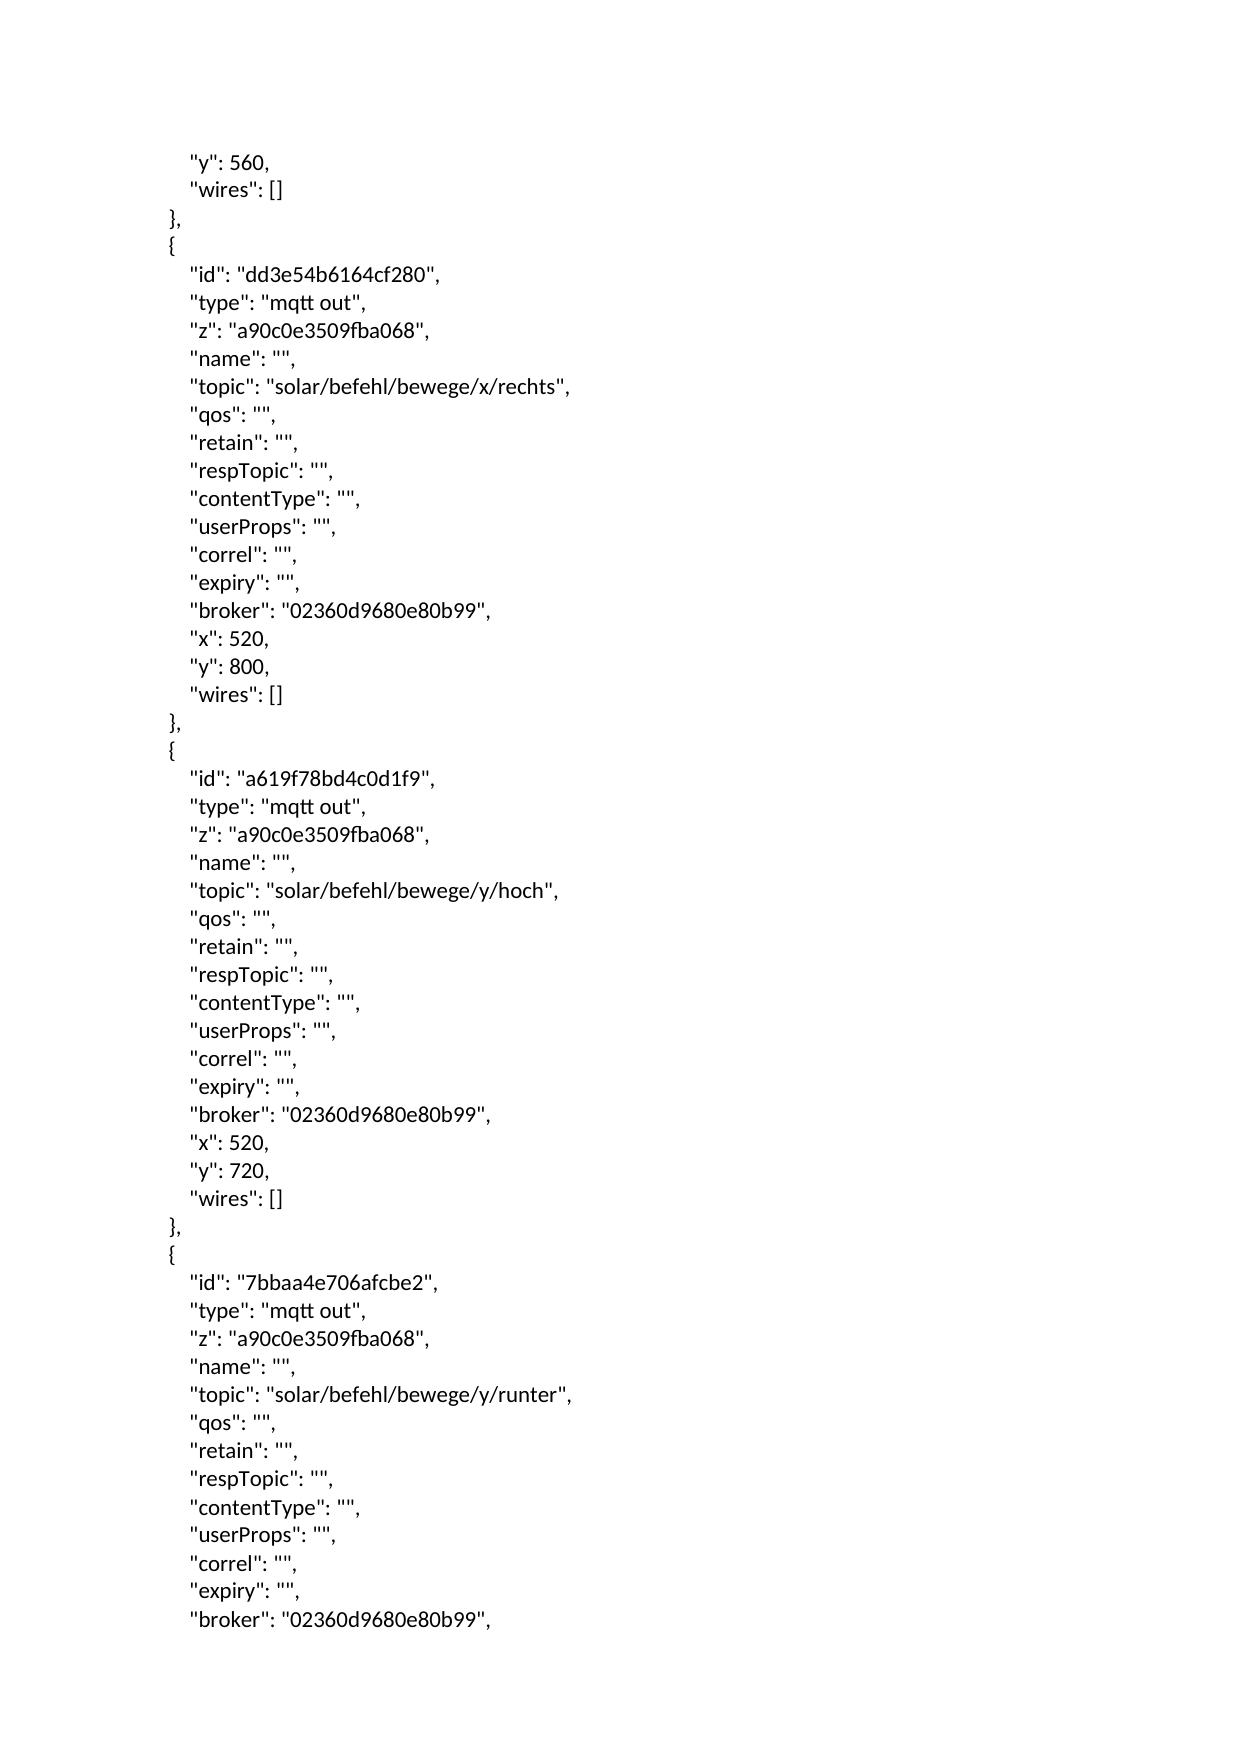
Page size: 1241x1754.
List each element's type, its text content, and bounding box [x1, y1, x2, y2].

text "contentType": "", [148, 1493, 1093, 1521]
text "expiry": "", [148, 1577, 1093, 1605]
text "type": "mqtt out", [148, 288, 1093, 316]
text "topic": "solar/befehl/bewege/y/hoch", [148, 876, 1093, 904]
text "correl": "", [148, 1549, 1093, 1577]
text "qos": "", [148, 1408, 1093, 1437]
text "contentType": "", [148, 484, 1093, 512]
text "type": "mqtt out", [148, 1296, 1093, 1324]
text "expiry": "", [148, 568, 1093, 596]
text "retain": "", [148, 1437, 1093, 1464]
text "userProps": "", [148, 512, 1093, 540]
text "y": 560, [148, 148, 1093, 176]
text "correl": "", [148, 1044, 1093, 1072]
text }, [148, 708, 1093, 736]
text "x": 520, [148, 624, 1093, 652]
text "userProps": "", [148, 1521, 1093, 1549]
text "contentType": "", [148, 988, 1093, 1016]
text "expiry": "", [148, 1072, 1093, 1100]
text "x": 520, [148, 1128, 1093, 1156]
text { [148, 736, 1093, 764]
text "wires": [] [148, 680, 1093, 708]
text "topic": "solar/befehl/bewege/x/rechts", [148, 372, 1093, 400]
text "qos": "", [148, 400, 1093, 428]
text "id": "dd3e54b6164cf280", [148, 260, 1093, 288]
text "broker": "02360d9680e80b99", [148, 596, 1093, 624]
text "correl": "", [148, 540, 1093, 568]
text "y": 800, [148, 652, 1093, 680]
text "name": "", [148, 848, 1093, 876]
text "id": "a619f78bd4c0d1f9", [148, 764, 1093, 792]
text "wires": [] [148, 1184, 1093, 1212]
text "wires": [] [148, 176, 1093, 204]
text "z": "a90c0e3509fba068", [148, 316, 1093, 344]
text "broker": "02360d9680e80b99", [148, 1100, 1093, 1128]
text "retain": "", [148, 932, 1093, 960]
text "retain": "", [148, 428, 1093, 456]
text "respTopic": "", [148, 960, 1093, 988]
text }, [148, 1212, 1093, 1240]
text "userProps": "", [148, 1016, 1093, 1044]
text { [148, 1240, 1093, 1268]
text "z": "a90c0e3509fba068", [148, 820, 1093, 848]
text "y": 720, [148, 1156, 1093, 1184]
text "id": "7bbaa4e706afcbe2", [148, 1268, 1093, 1296]
text "name": "", [148, 1352, 1093, 1381]
text "qos": "", [148, 904, 1093, 932]
text "z": "a90c0e3509fba068", [148, 1324, 1093, 1352]
text "respTopic": "", [148, 456, 1093, 484]
text }, [148, 204, 1093, 232]
text { [148, 232, 1093, 260]
text "type": "mqtt out", [148, 792, 1093, 820]
text "name": "", [148, 344, 1093, 372]
text "broker": "02360d9680e80b99", [148, 1605, 1093, 1633]
text "topic": "solar/befehl/bewege/y/runter", [148, 1381, 1093, 1408]
text "respTopic": "", [148, 1464, 1093, 1493]
